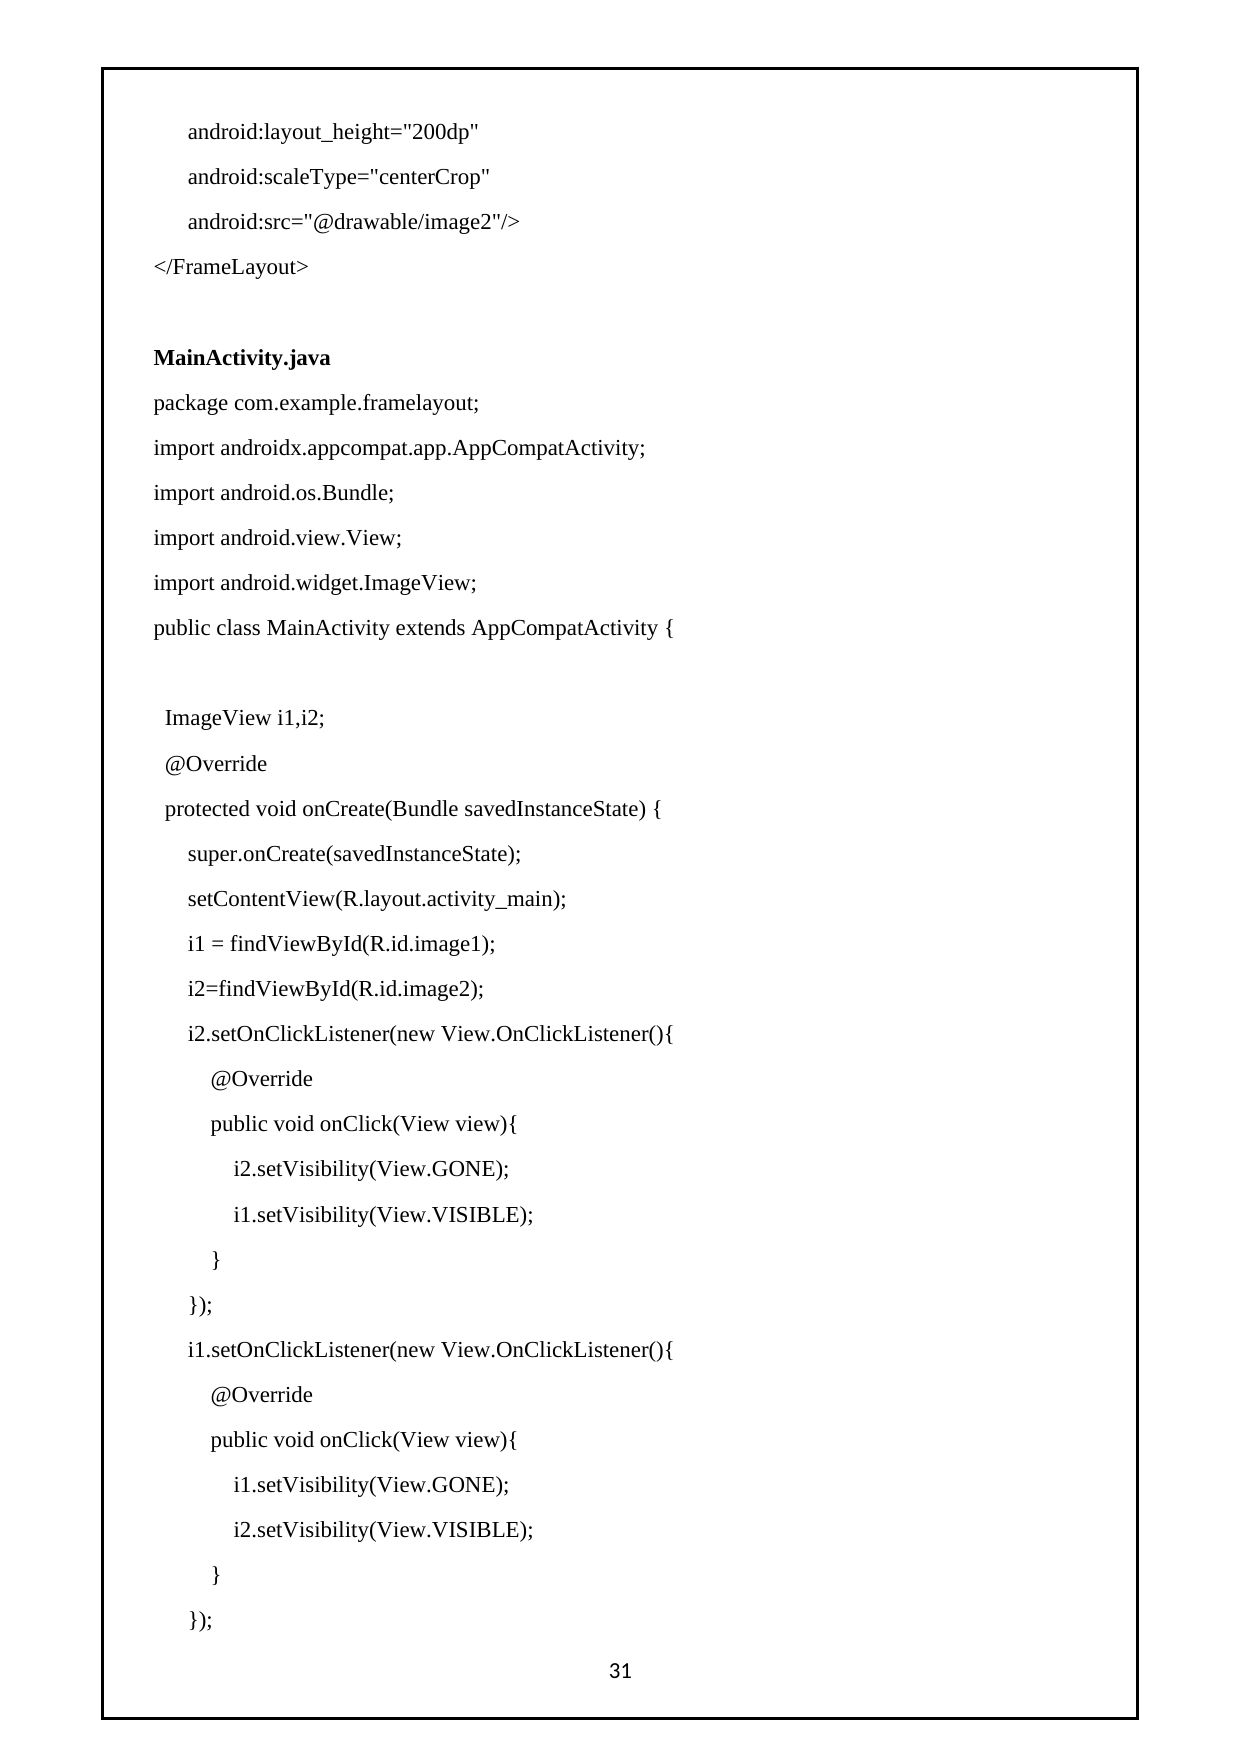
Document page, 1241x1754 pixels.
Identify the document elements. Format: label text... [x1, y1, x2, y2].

text import androidx.appcompat.app.AppCompatActivity; [142, 434, 1128, 460]
text }); [142, 1607, 1128, 1633]
text android:scaleType="centerCrop" [142, 163, 1128, 189]
text @Override [142, 1381, 1128, 1407]
text import android.view.View; [142, 524, 1128, 550]
text i2=findViewById(R.id.image2); [142, 975, 1128, 1001]
text MainActivity.java [142, 344, 1128, 370]
text } [142, 1246, 1128, 1272]
text @Override [142, 1065, 1128, 1092]
text i1.setVisibility(View.GONE); [142, 1471, 1128, 1498]
text public void onClick(View view){ [142, 1110, 1128, 1137]
text import android.os.Bundle; [142, 479, 1128, 505]
text } [142, 1561, 1128, 1588]
text super.onCreate(savedInstanceState); [142, 840, 1128, 866]
text public class MainActivity extends AppCompatActivity { [142, 614, 1128, 641]
text i2.setOnClickListener(new View.OnClickListener(){ [142, 1020, 1128, 1047]
text import android.widget.ImageView; [142, 569, 1128, 596]
text public void onClick(View view){ [142, 1426, 1128, 1452]
text android:src="@drawable/image2"/> [142, 208, 1128, 235]
text }); [142, 1291, 1128, 1317]
text i1.setVisibility(View.VISIBLE); [142, 1201, 1128, 1227]
text setContentView(R.layout.activity_main); [142, 885, 1128, 911]
text </FrameLayout> [142, 253, 1128, 280]
text ImageView i1,i2; [142, 704, 1128, 731]
text android:layout_height="200dp" [142, 118, 1128, 144]
text i1.setOnClickListener(new View.OnClickListener(){ [142, 1336, 1128, 1362]
text package com.example.framelayout; [142, 389, 1128, 415]
text protected void onCreate(Bundle savedInstanceState) { [142, 795, 1128, 821]
text i2.setVisibility(View.GONE); [142, 1156, 1128, 1182]
text i2.setVisibility(View.VISIBLE); [142, 1516, 1128, 1543]
text i1 = findViewById(R.id.image1); [142, 930, 1128, 956]
text @Override [142, 749, 1128, 776]
